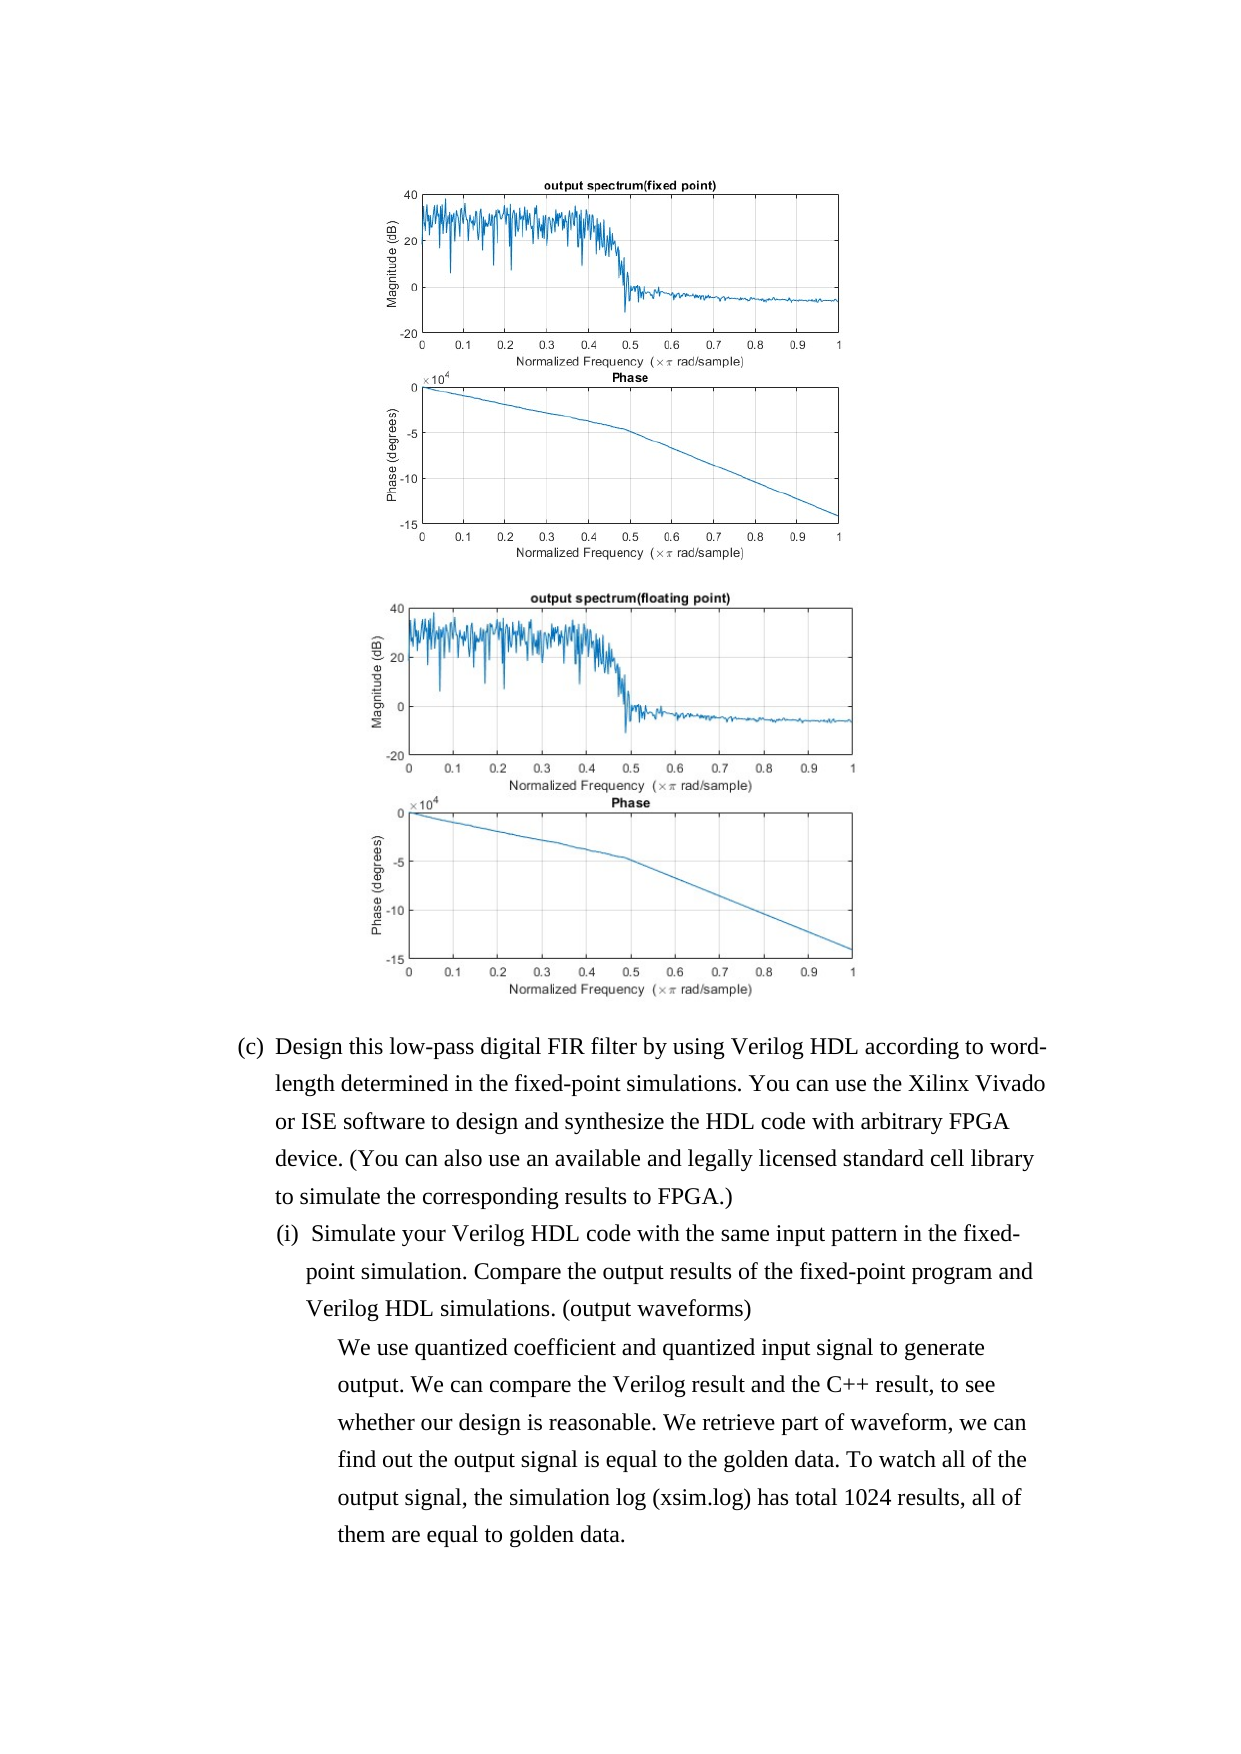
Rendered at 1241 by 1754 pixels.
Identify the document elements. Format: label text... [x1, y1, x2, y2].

picture [351, 164, 889, 568]
text We use quantized coefficient and quantized input signal to generate output. We can compare the Verilog result and the C++ result, to see whether our design is reasonable. We retrieve part of waveform, we can find out the output signal is equal to the golden data. To watch all of the output signal, the simulation log (xsim.log) has total 1024 results, all of them are equal to golden data. [337, 1328, 1053, 1553]
picture [334, 577, 907, 1006]
list Simulate your Verilog HDL code with the same input pattern in the fixed-point simulation. Compare the output results of the fixed-point program and Verilog HDL simulations. (output waveforms) [276, 1214, 1053, 1327]
list Design this low-pass digital FIR filter by using Verilog HDL according to word-length determined in the fixed-point simulations. You can use the Xilinx Vivado or ISE software to design and synthesize the HDL code with arbitrary FPGA device. (You can also use an available and legally licensed standard cell library to simulate the corresponding results to FPGA.) [237, 1027, 1053, 1214]
